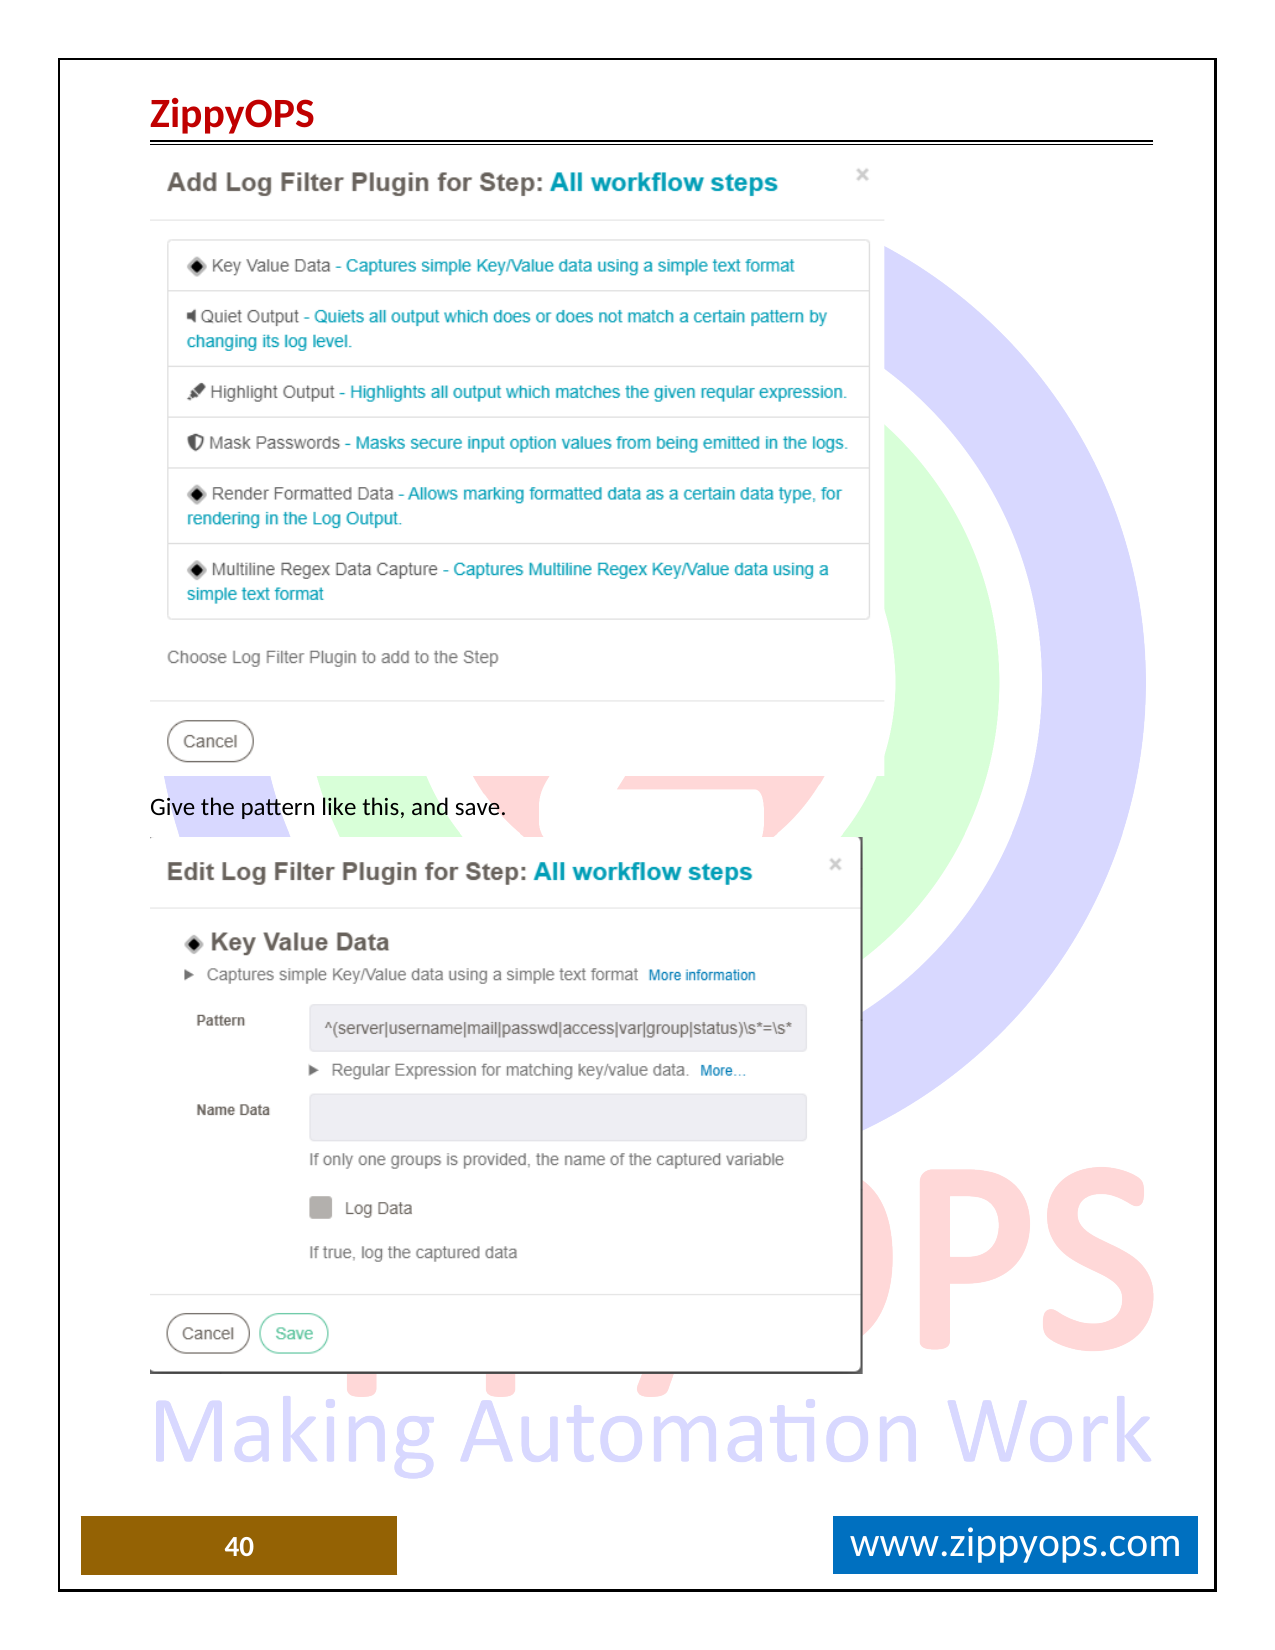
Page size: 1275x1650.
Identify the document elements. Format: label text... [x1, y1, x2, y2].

text Give the pattern like this, and save. [150, 791, 1153, 822]
picture [150, 150, 885, 776]
picture [150, 837, 863, 1374]
